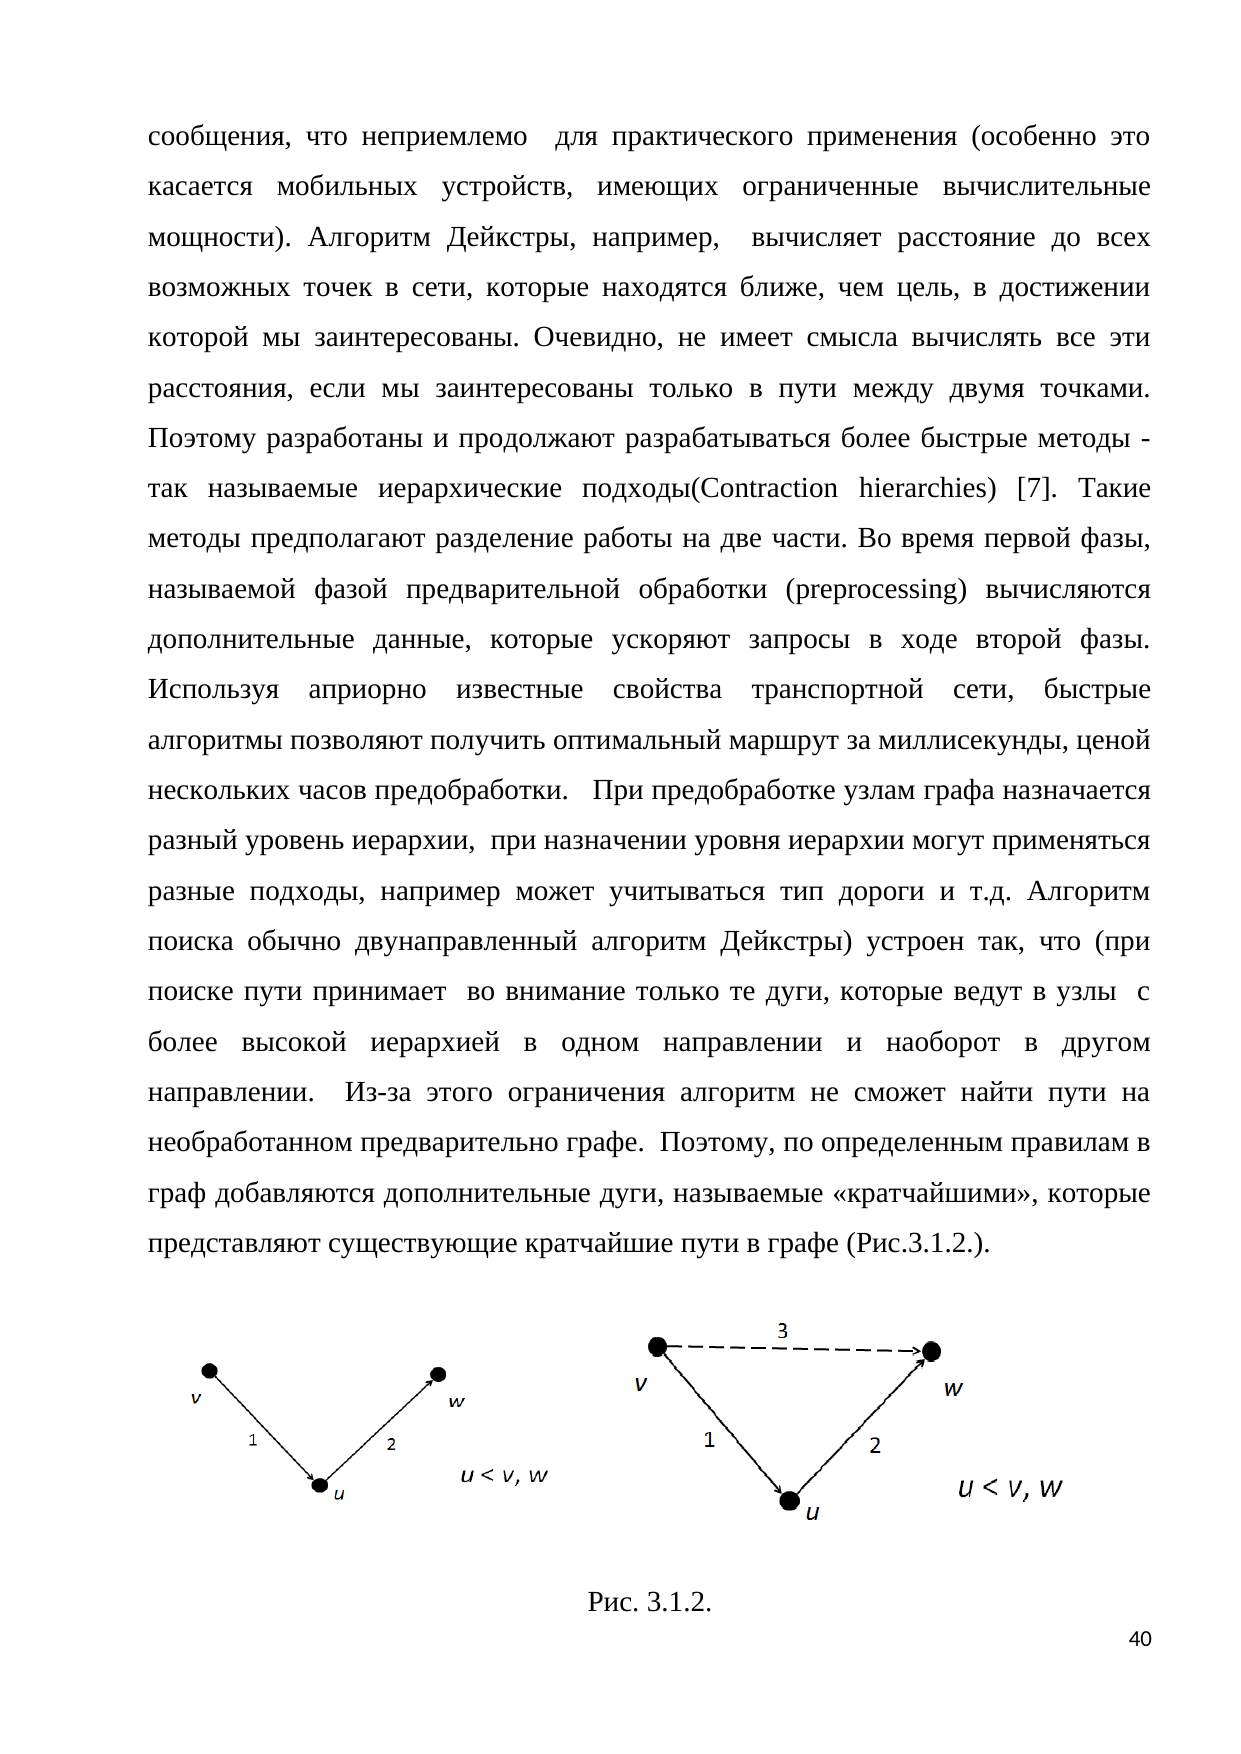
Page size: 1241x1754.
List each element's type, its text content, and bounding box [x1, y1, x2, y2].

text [148, 118, 1152, 1258]
picture [589, 1298, 1096, 1544]
picture [147, 1334, 583, 1544]
text Рис. 3.1.2. [148, 1584, 1152, 1618]
